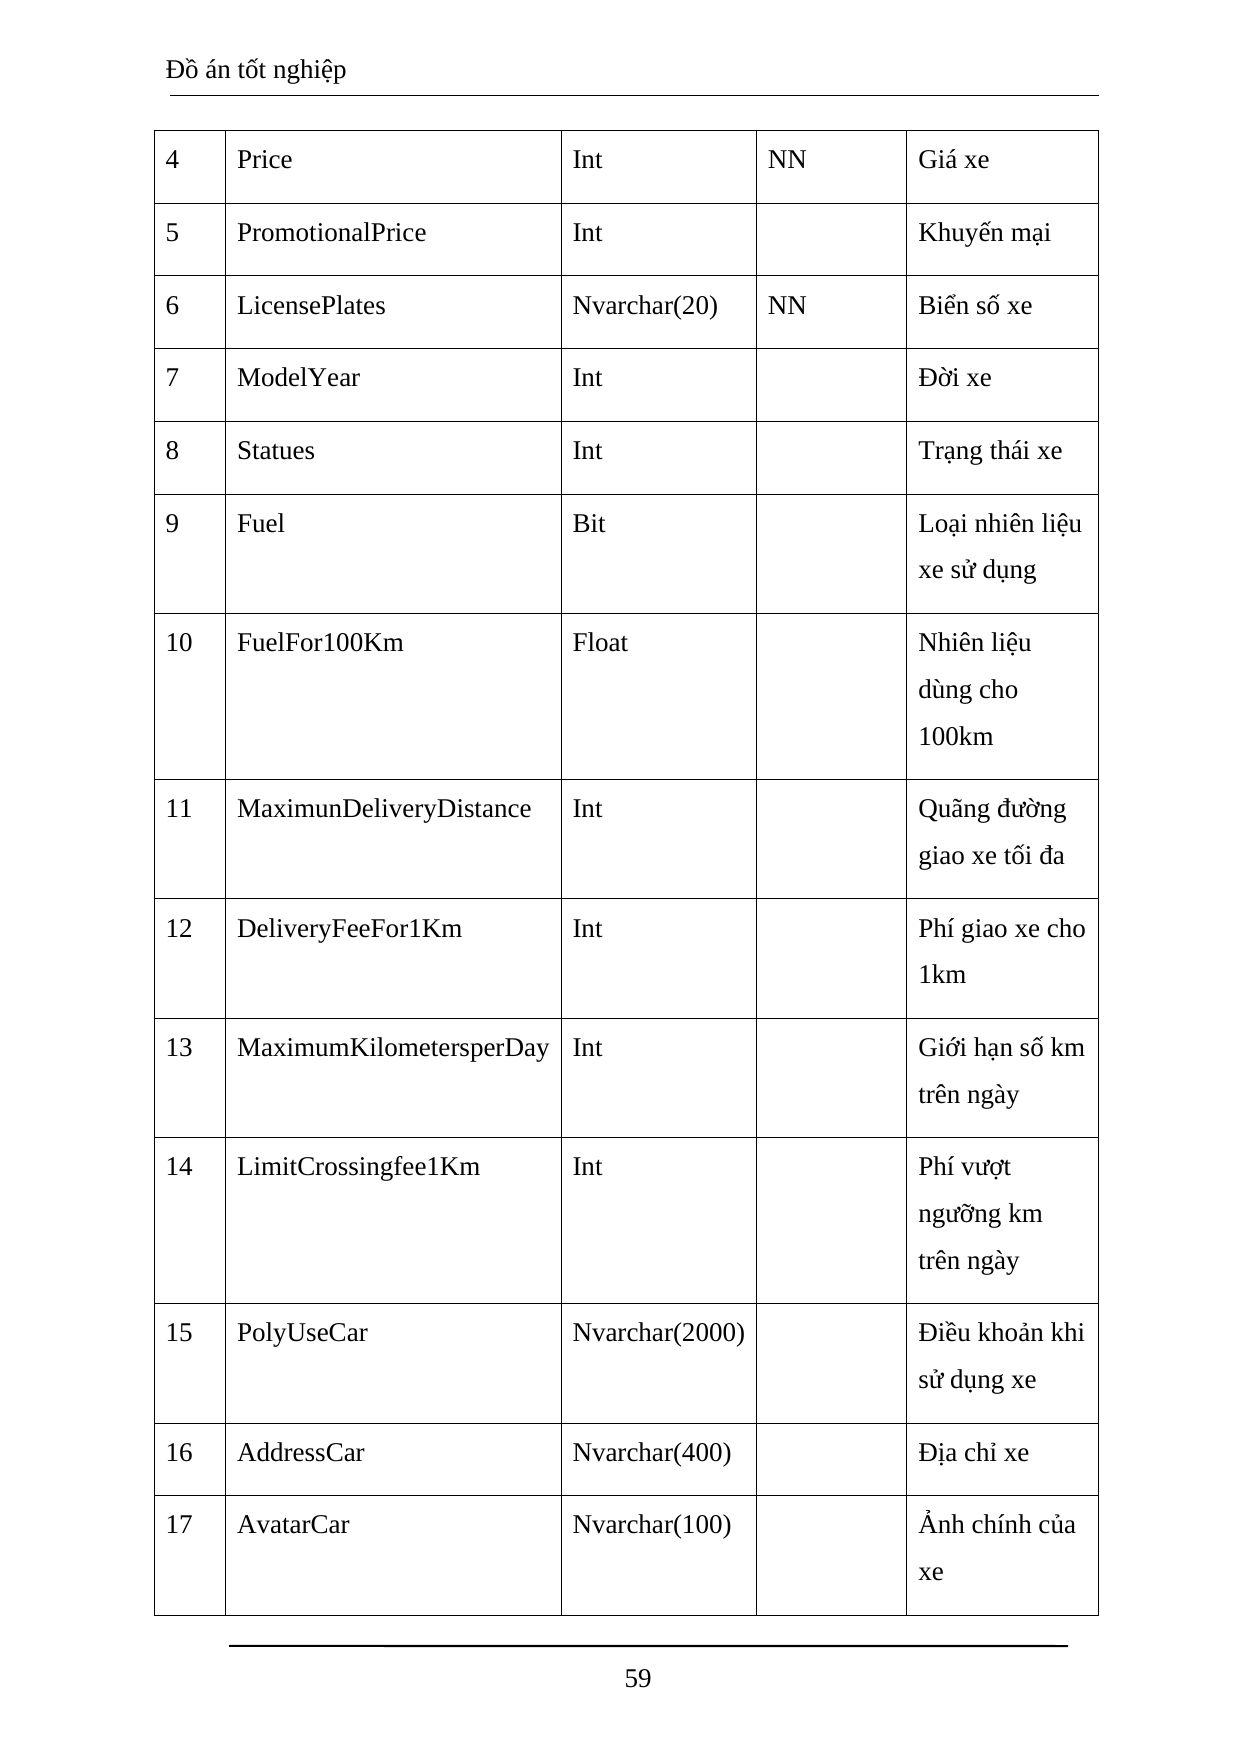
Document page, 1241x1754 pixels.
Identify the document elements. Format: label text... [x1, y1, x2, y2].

table_cell [757, 1019, 906, 1137]
table_cell Quãng đường giao xe tối đa [907, 780, 1098, 898]
table_cell 9 [155, 495, 225, 613]
table_cell Phí vượt ngưỡng km trên ngày [907, 1138, 1098, 1303]
table_cell Int [562, 131, 756, 203]
table_cell [757, 1424, 906, 1495]
table_cell Int [562, 1138, 756, 1303]
table_cell [757, 1304, 906, 1422]
table_cell Bit [562, 495, 756, 613]
table_cell Đời xe [907, 349, 1098, 421]
table_cell LicensePlates [226, 276, 561, 348]
table_cell [757, 614, 906, 779]
table_cell MaximumKilometersperDay [226, 1019, 561, 1137]
table_cell Ảnh chính của xe [907, 1496, 1098, 1614]
table_cell Int [562, 899, 756, 1018]
table_cell FuelFor100Km [226, 614, 561, 779]
table_cell 10 [155, 614, 225, 779]
table_cell Int [562, 780, 756, 898]
table_cell Price [226, 131, 561, 203]
table_cell [757, 899, 906, 1018]
table_cell Giới hạn số km trên ngày [907, 1019, 1098, 1137]
table_cell 7 [155, 349, 225, 421]
table_cell LimitCrossingfee1Km [226, 1138, 561, 1303]
table_cell Float [562, 614, 756, 779]
table_cell Giá xe [907, 131, 1098, 203]
table_cell 17 [155, 1496, 225, 1614]
table_cell [757, 780, 906, 898]
table_cell Khuyến mại [907, 204, 1098, 275]
table_cell Địa chỉ xe [907, 1424, 1098, 1495]
table_cell 16 [155, 1424, 225, 1495]
table_cell Int [562, 349, 756, 421]
table_cell 15 [155, 1304, 225, 1422]
table_cell Nvarchar(2000) [562, 1304, 756, 1422]
table_cell Int [562, 204, 756, 275]
table_cell Fuel [226, 495, 561, 613]
table_cell 11 [155, 780, 225, 898]
table_cell 12 [155, 899, 225, 1018]
table_cell PromotionalPrice [226, 204, 561, 275]
table_cell Trạng thái xe [907, 422, 1098, 493]
table_cell NN [757, 131, 906, 203]
table_cell 5 [155, 204, 225, 275]
table_cell AddressCar [226, 1424, 561, 1495]
table_cell Nhiên liệu dùng cho 100km [907, 614, 1098, 779]
table_cell Nvarchar(20) [562, 276, 756, 348]
table_cell [757, 204, 906, 275]
table_cell [757, 349, 906, 421]
table_cell [757, 422, 906, 493]
table_cell 6 [155, 276, 225, 348]
table_cell AvatarCar [226, 1496, 561, 1614]
table_cell Loại nhiên liệu xe sử dụng [907, 495, 1098, 613]
table_cell [757, 1138, 906, 1303]
table_cell ModelYear [226, 349, 561, 421]
table_cell DeliveryFeeFor1Km [226, 899, 561, 1018]
table_cell Int [562, 1019, 756, 1137]
table_cell Phí giao xe cho 1km [907, 899, 1098, 1018]
table_cell 13 [155, 1019, 225, 1137]
table_cell [757, 495, 906, 613]
table_cell Int [562, 422, 756, 493]
table_cell PolyUseCar [226, 1304, 561, 1422]
table_cell Statues [226, 422, 561, 493]
table_cell NN [757, 276, 906, 348]
table_cell 14 [155, 1138, 225, 1303]
table_cell 4 [155, 131, 225, 203]
table_cell Nvarchar(100) [562, 1496, 756, 1614]
table_cell 8 [155, 422, 225, 493]
table_cell Nvarchar(400) [562, 1424, 756, 1495]
table_cell MaximunDeliveryDistance [226, 780, 561, 898]
table_cell Biển số xe [907, 276, 1098, 348]
table_cell [757, 1496, 906, 1614]
table_cell Điều khoản khi sử dụng xe [907, 1304, 1098, 1422]
